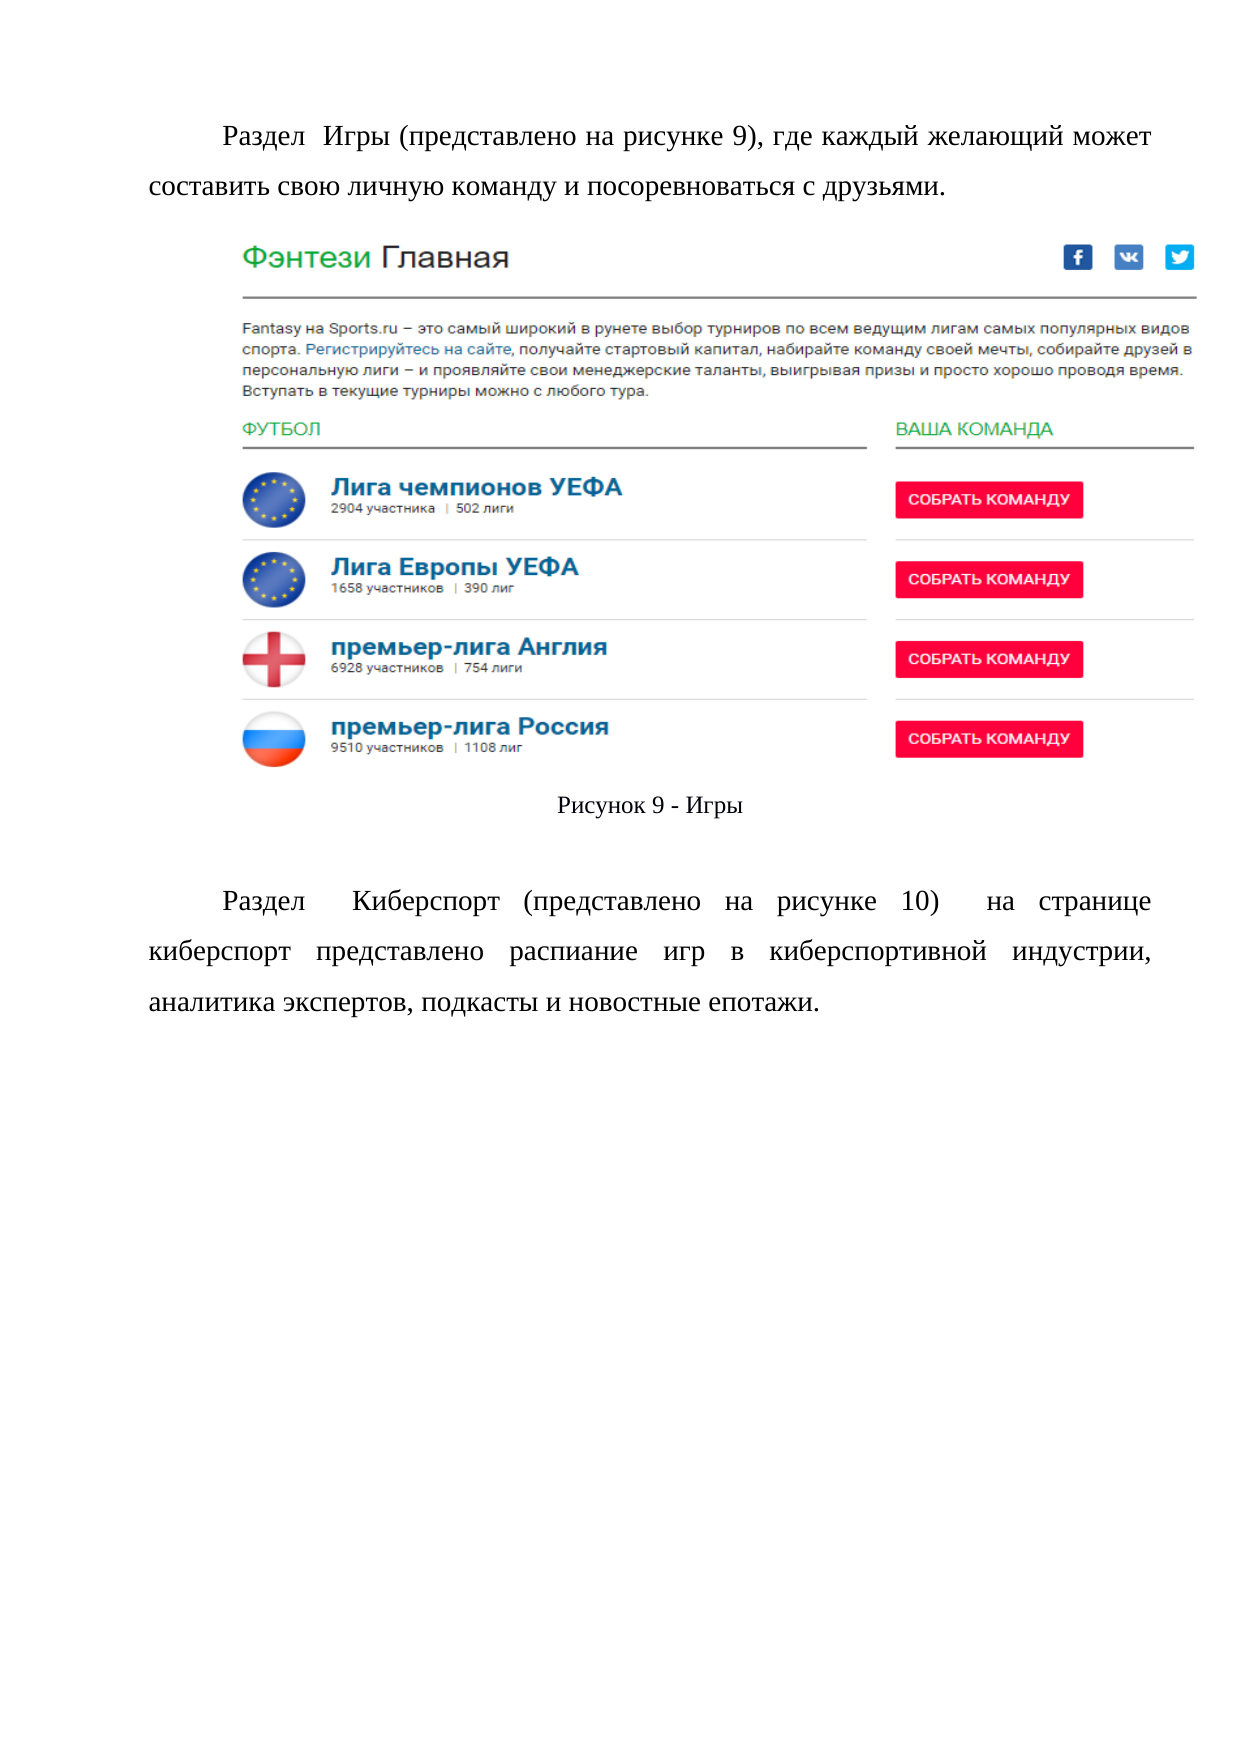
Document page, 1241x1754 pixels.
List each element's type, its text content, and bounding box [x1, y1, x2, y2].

text Рисунок 9 - Игры [148, 790, 1152, 819]
text Раздел Киберспорт (представлено на рисунке 10) на странице киберспорт представлено распиание игр в киберспортивной индустрии, аналитика экспертов, подкасты и новостные епотажи. [148, 883, 1152, 1017]
picture [222, 218, 1232, 774]
text Раздел Игры (представлено на рисунке 9), где каждый желающий может составить свою личную команду и посоревноваться с друзьями. [148, 118, 1152, 202]
